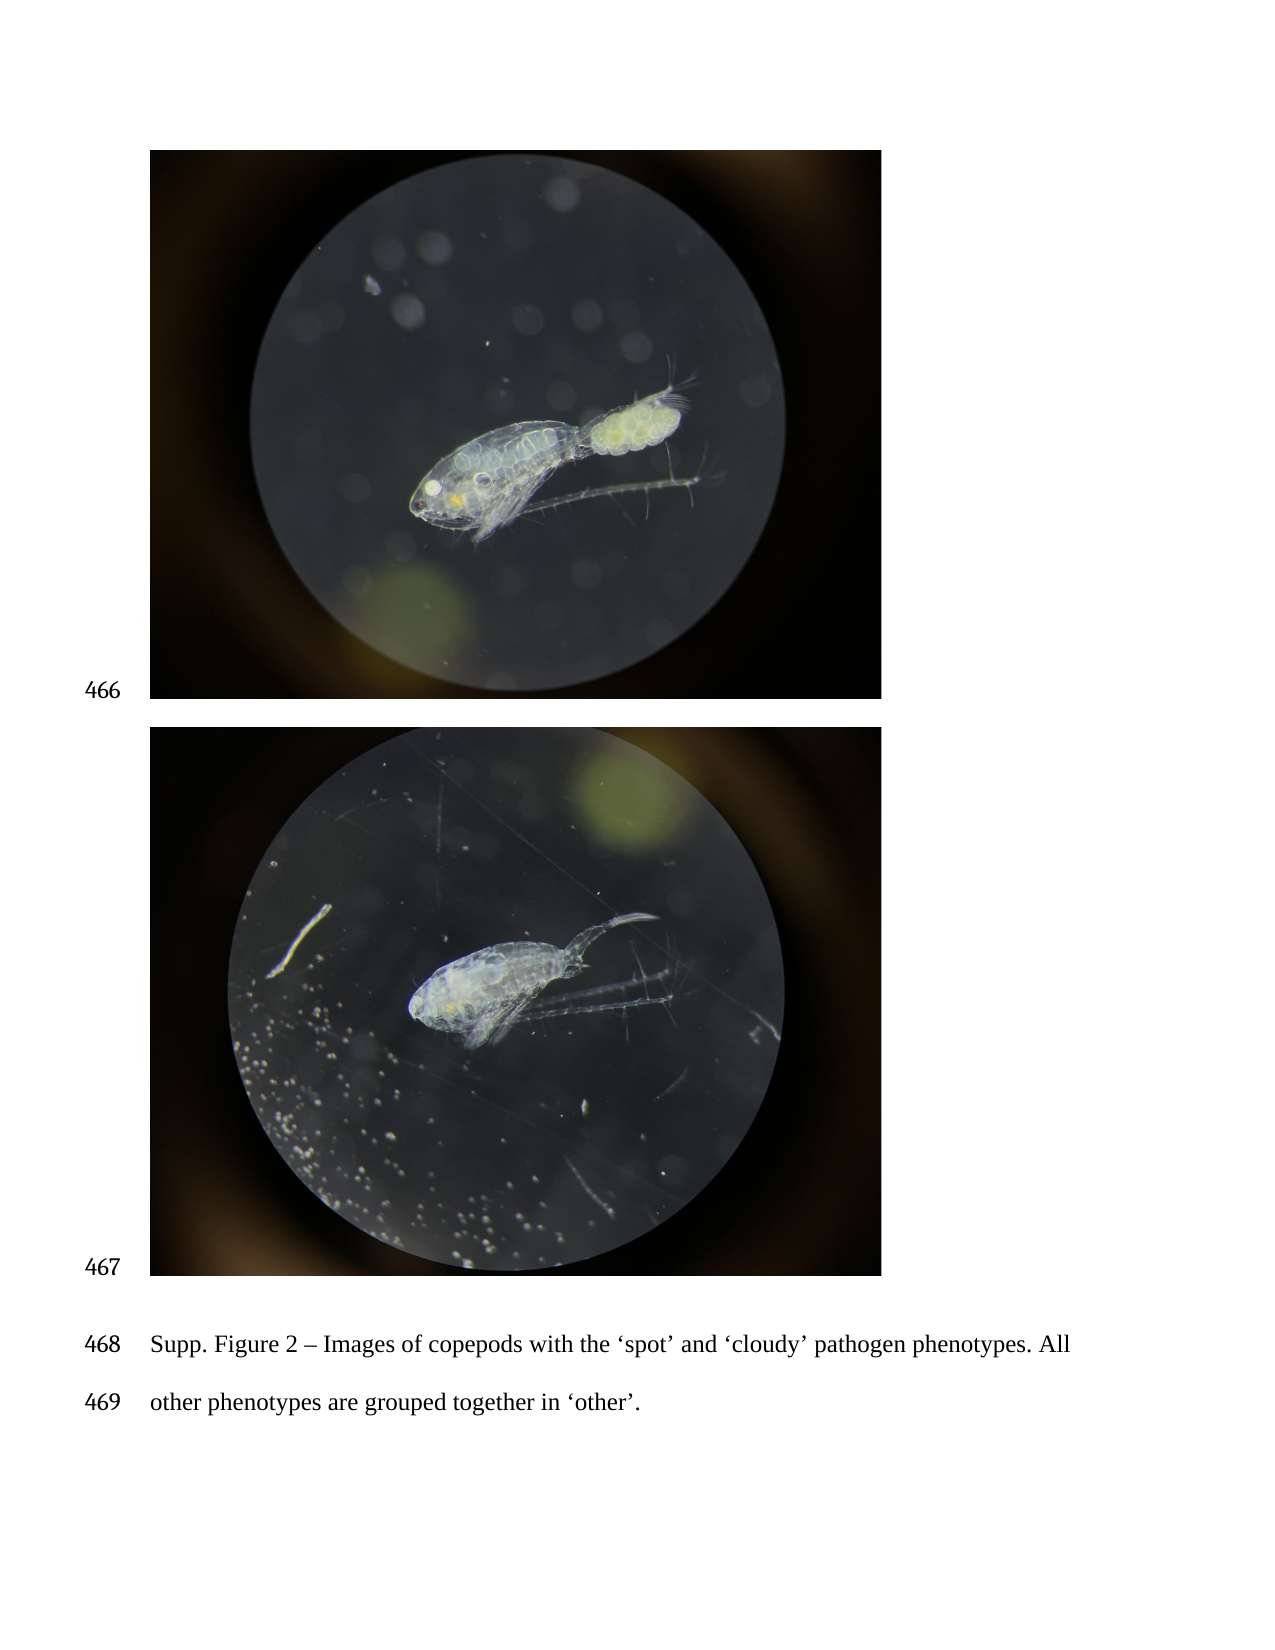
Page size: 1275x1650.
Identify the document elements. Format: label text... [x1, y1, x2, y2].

text Supp. Figure 2 – Images of copepods with the ‘spot’ and ‘cloudy’ pathogen phenotypes. All other phenotypes are grouped together in ‘other’. [150, 1329, 1125, 1416]
picture [150, 150, 882, 699]
picture [150, 727, 882, 1276]
